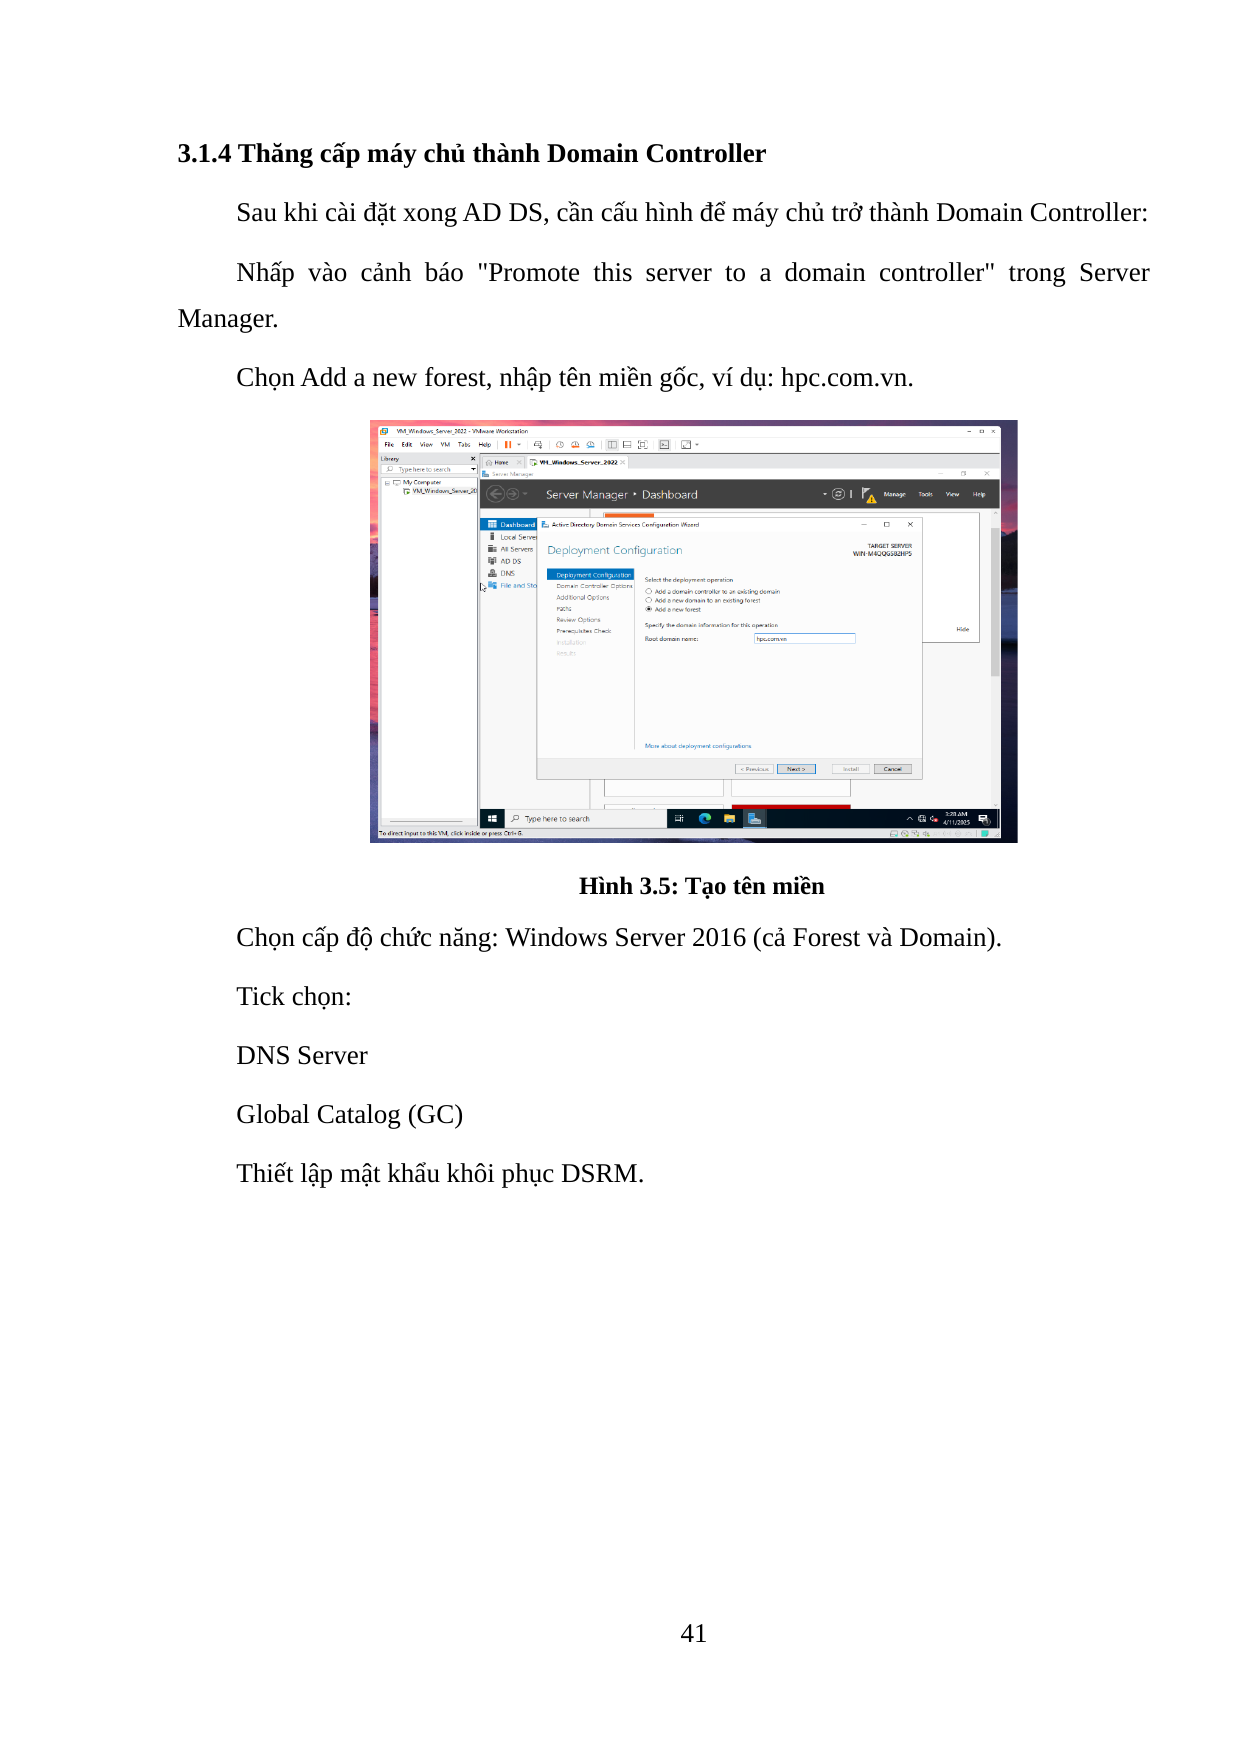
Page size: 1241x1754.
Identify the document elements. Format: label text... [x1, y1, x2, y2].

text Nhấp vào cảnh báo "Promote this server to a domain controller" trong Server Manager. [177, 256, 1152, 333]
picture [370, 420, 1018, 843]
text 3.1.4 Thăng cấp máy chủ thành Domain Controller [112, 137, 1152, 168]
text Sau khi cài đặt xong AD DS, cần cấu hình để máy chủ trở thành Domain Controller: [177, 196, 1152, 228]
text Thiết lập mật khẩu khôi phục DSRM. [177, 1157, 1152, 1189]
text Chọn cấp độ chức năng: Windows Server 2016 (cả Forest và Domain). [177, 921, 1152, 952]
text Global Catalog (GC) [177, 1098, 1152, 1129]
text Chọn Add a new forest, nhập tên miền gốc, ví dụ: hpc.com.vn. [177, 361, 1152, 393]
text DNS Server [177, 1039, 1152, 1070]
text Tick chọn: [177, 980, 1152, 1011]
text Hình 3.5: Tạo tên miền [177, 871, 1152, 900]
